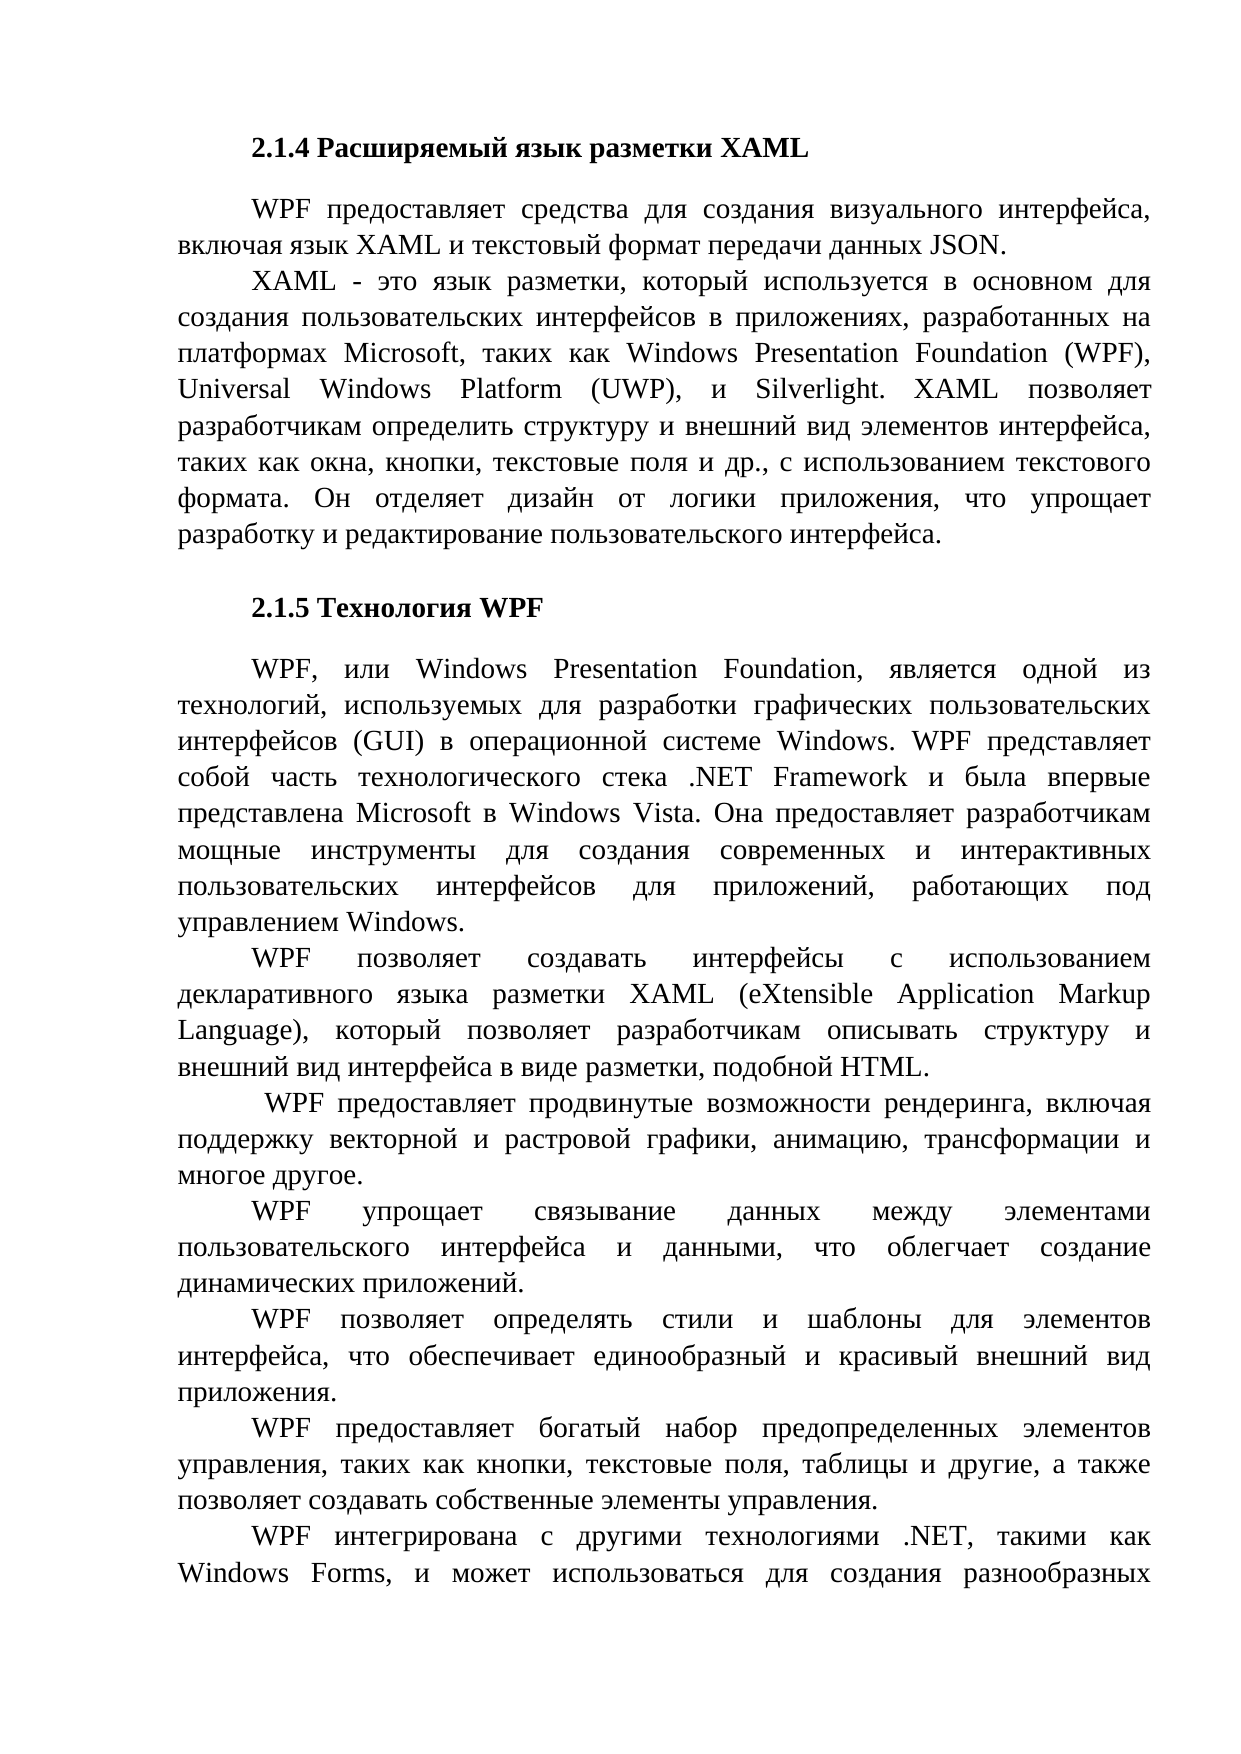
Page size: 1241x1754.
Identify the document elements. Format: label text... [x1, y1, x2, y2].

text WPF предоставляет средства для создания визуального интерфейса, включая язык XAML и текстовый формат передачи данных JSON. [177, 191, 1152, 261]
text WPF предоставляет продвинутые возможности рендеринга, включая поддержку векторной и растровой графики, анимацию, трансформации и многое другое. [177, 1085, 1152, 1191]
text WPF позволяет создавать интерфейсы с использованием декларативного языка разметки XAML (eXtensible Application Markup Language), который позволяет разработчикам описывать структуру и внешний вид интерфейса в виде разметки, подобной HTML. [177, 940, 1152, 1082]
text WPF предоставляет богатый набор предопределенных элементов управления, таких как кнопки, текстовые поля, таблицы и другие, а также позволяет создавать собственные элементы управления. [177, 1410, 1152, 1516]
subtitle 2.1.4 Расширяемый язык разметки XAML [177, 130, 1152, 163]
text WPF позволяет определять стили и шаблоны для элементов интерфейса, что обеспечивает единообразный и красивый внешний вид приложения. [177, 1302, 1152, 1407]
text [177, 1518, 1152, 1588]
text WPF упрощает связывание данных между элементами пользовательского интерфейса и данными, что облегчает создание динамических приложений. [177, 1193, 1152, 1299]
text WPF, или Windows Presentation Foundation, является одной из технологий, используемых для разработки графических пользовательских интерфейсов (GUI) в операционной системе Windows. WPF представляет собой часть технологического стека .NET Framework и была впервые представлена Microsoft в Windows Vista. Она предоставляет разработчикам мощные инструменты для создания современных и интерактивных пользовательских интерфейсов для приложений, работающих под управлением Windows. [177, 651, 1152, 938]
subtitle 2.1.5 Технология WPF [177, 590, 1152, 623]
text XAML - это язык разметки, который используется в основном для создания пользовательских интерфейсов в приложениях, разработанных на платформах Microsoft, таких как Windows Presentation Foundation (WPF), Universal Windows Platform (UWP), и Silverlight. XAML позволяет разработчикам определить структуру и внешний вид элементов интерфейса, таких как окна, кнопки, текстовые поля и др., с использованием текстового формата. Он отделяет дизайн от логики приложения, что упрощает разработку и редактирование пользовательского интерфейса. [177, 263, 1152, 550]
